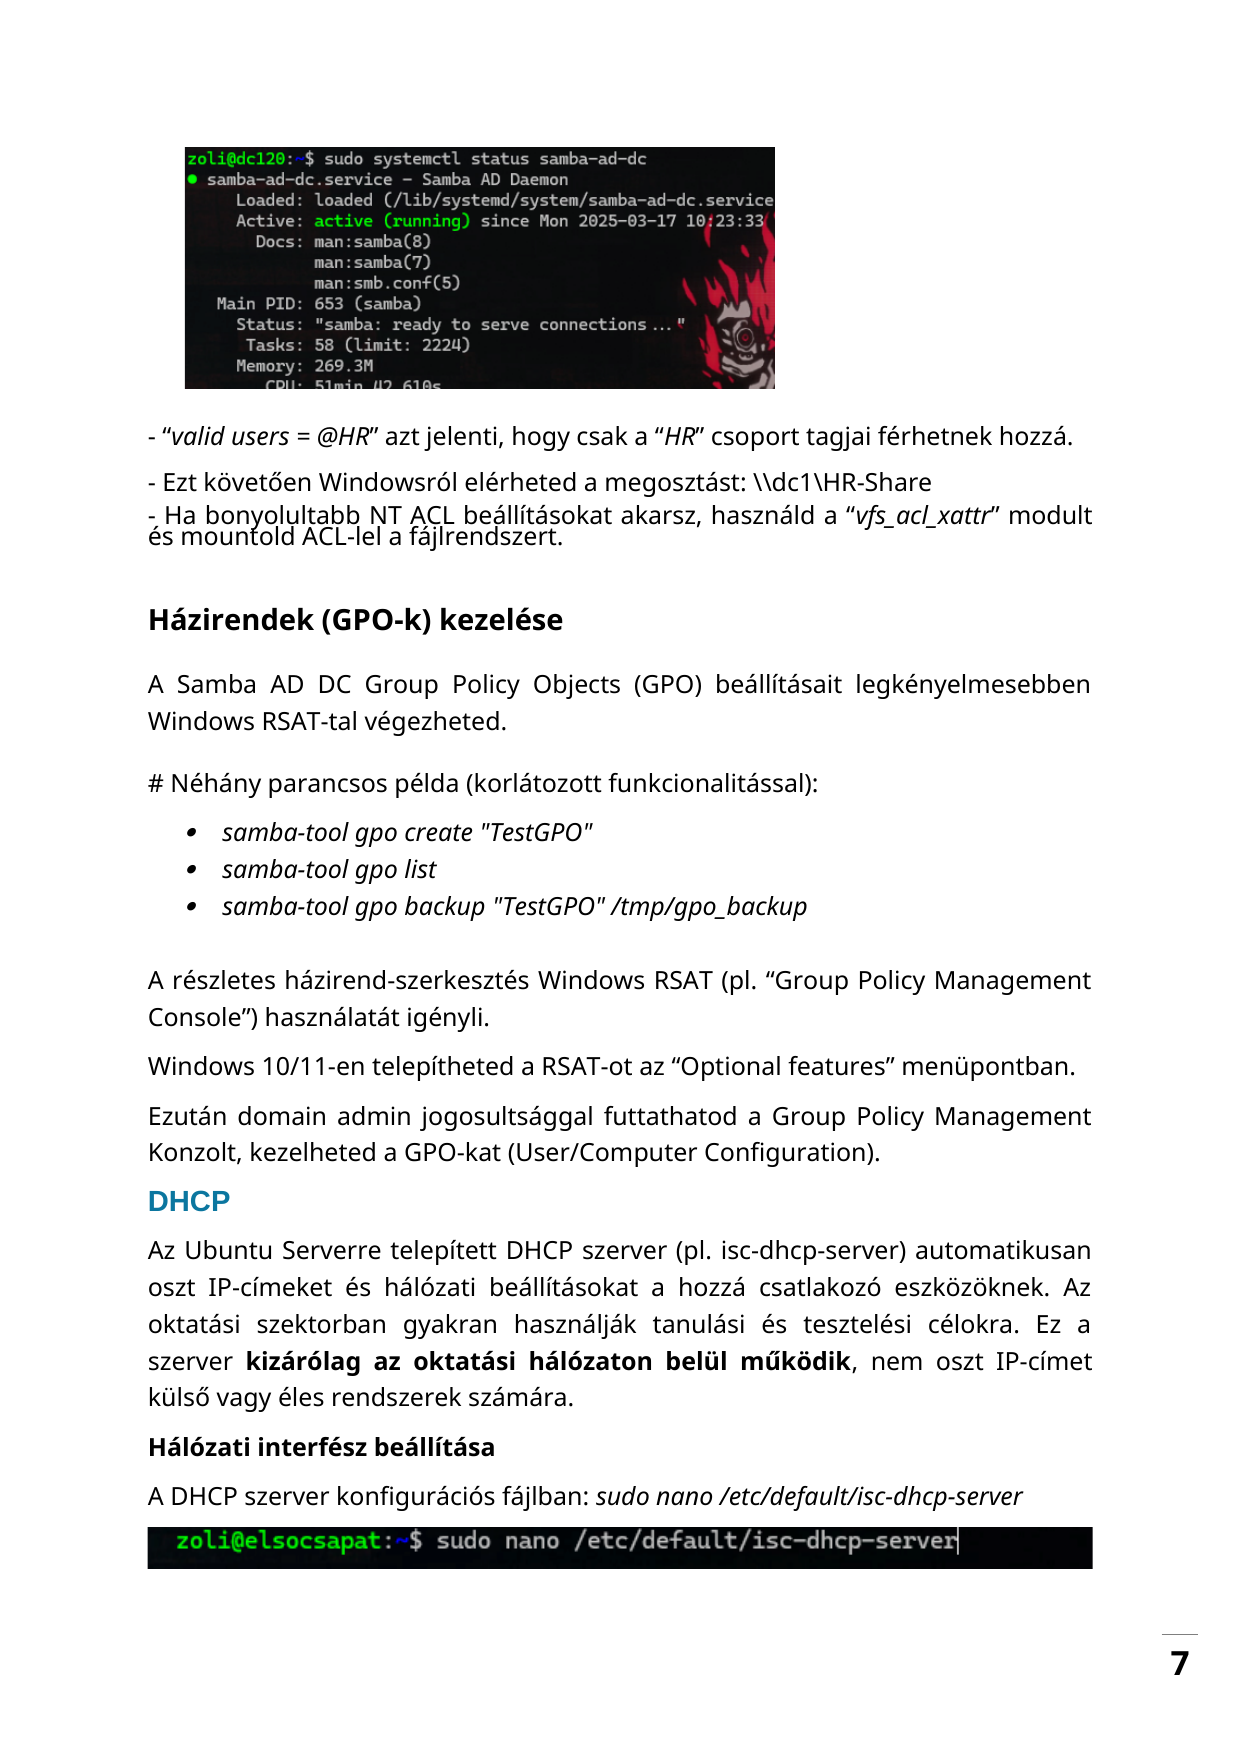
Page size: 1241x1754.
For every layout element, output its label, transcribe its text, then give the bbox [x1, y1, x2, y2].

text A DHCP szerver konfigurációs fájlban: sudo nano /etc/default/isc-dhcp-server [148, 1478, 1093, 1512]
list samba-tool gpo list [185, 852, 1093, 886]
text Windows 10/11-en telepítheted a RSAT-ot az “Optional features” menüpontban. [148, 1049, 1093, 1083]
subtitle DHCP [148, 1184, 1093, 1218]
list samba-tool gpo backup "TestGPO" /tmp/gpo_backup [185, 888, 1093, 923]
text A Samba AD DC Group Policy Objects (GPO) beállításait legkényelmesebben Windows RSAT-tal végezheted. [148, 667, 1093, 738]
text Az Ubuntu Serverre telepített DHCP szerver (pl. isc-dhcp-server) automatikusan oszt IP-címeket és hálózati beállításokat a hozzá csatlakozó eszközöknek. Az oktatási szektorban gyakran használják tanulási és tesztelési célokra. Ez a szerver kizárólag az oktatási hálózaton belül működik, nem oszt IP-címet külső vagy éles rendszerek számára. [148, 1233, 1093, 1414]
text Házirendek (GPO-k) kezelése [148, 599, 1093, 639]
text - Ha bonyolultabb NT ACL beállításokat akarsz, használd a “vfs_acl_xattr” modult és mountold ACL-lel a fájlrendszert. [148, 508, 1093, 549]
text - Ezt követően Windowsról elérheted a megosztást: \\dc1\HR-Share [148, 474, 1093, 495]
text # Néhány parancsos példa (korlátozott funkcionalitással): [148, 766, 1093, 800]
text - “valid users = @HR” azt jelenti, hogy csak a “HR” csoport tagjai férhetnek hozzá. [148, 428, 1093, 449]
text A részletes házirend-szerkesztés Windows RSAT (pl. “Group Policy Management Console”) használatát igényli. [148, 963, 1093, 1034]
picture [184, 147, 775, 389]
text Ezután domain admin jogosultsággal futtathatod a Group Policy Management Konzolt, kezelheted a GPO-kat (User/Computer Configuration). [148, 1098, 1093, 1169]
text Hálózati interfész beállítása [148, 1429, 1093, 1463]
picture [147, 1527, 1093, 1569]
list samba-tool gpo create "TestGPO" [185, 815, 1093, 849]
